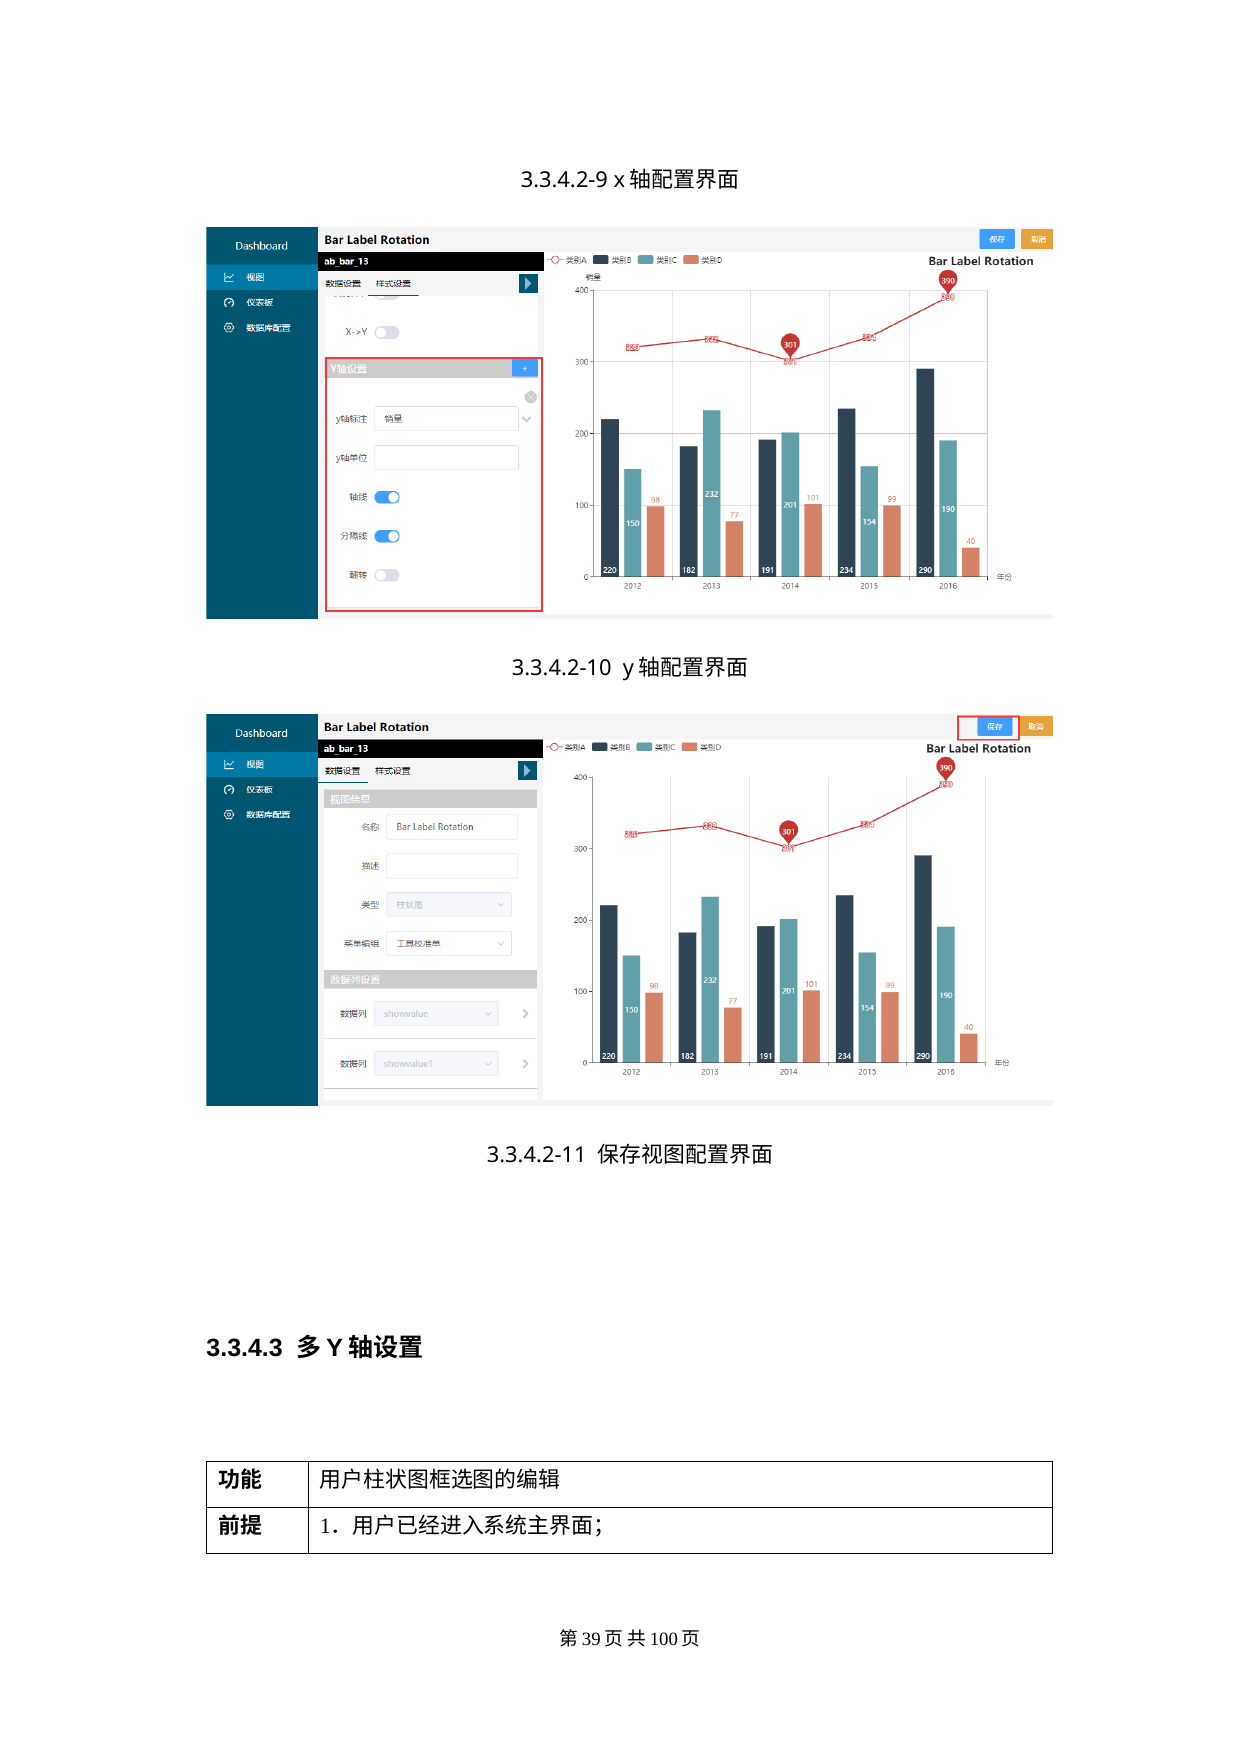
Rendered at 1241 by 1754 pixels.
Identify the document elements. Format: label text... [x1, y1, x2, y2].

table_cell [309, 1508, 1052, 1553]
table_cell 前提 条件 [207, 1508, 308, 1553]
text 3.3.4.2-9 x轴配置界面 [206, 162, 1053, 194]
table_header 功能 [207, 1462, 308, 1507]
table_header 用户柱状图框选图的编辑 [309, 1462, 1052, 1507]
picture [251, 761, 263, 767]
picture [319, 227, 1053, 619]
picture [249, 274, 258, 280]
picture [280, 812, 289, 817]
text 3.3.4.2-10 y轴配置界面 [206, 649, 1053, 682]
picture [319, 714, 1053, 1106]
text 3.3.4.2-11 保存视图配置界面 [206, 1137, 1053, 1169]
subtitle 多Y轴设置 [206, 1313, 1053, 1378]
